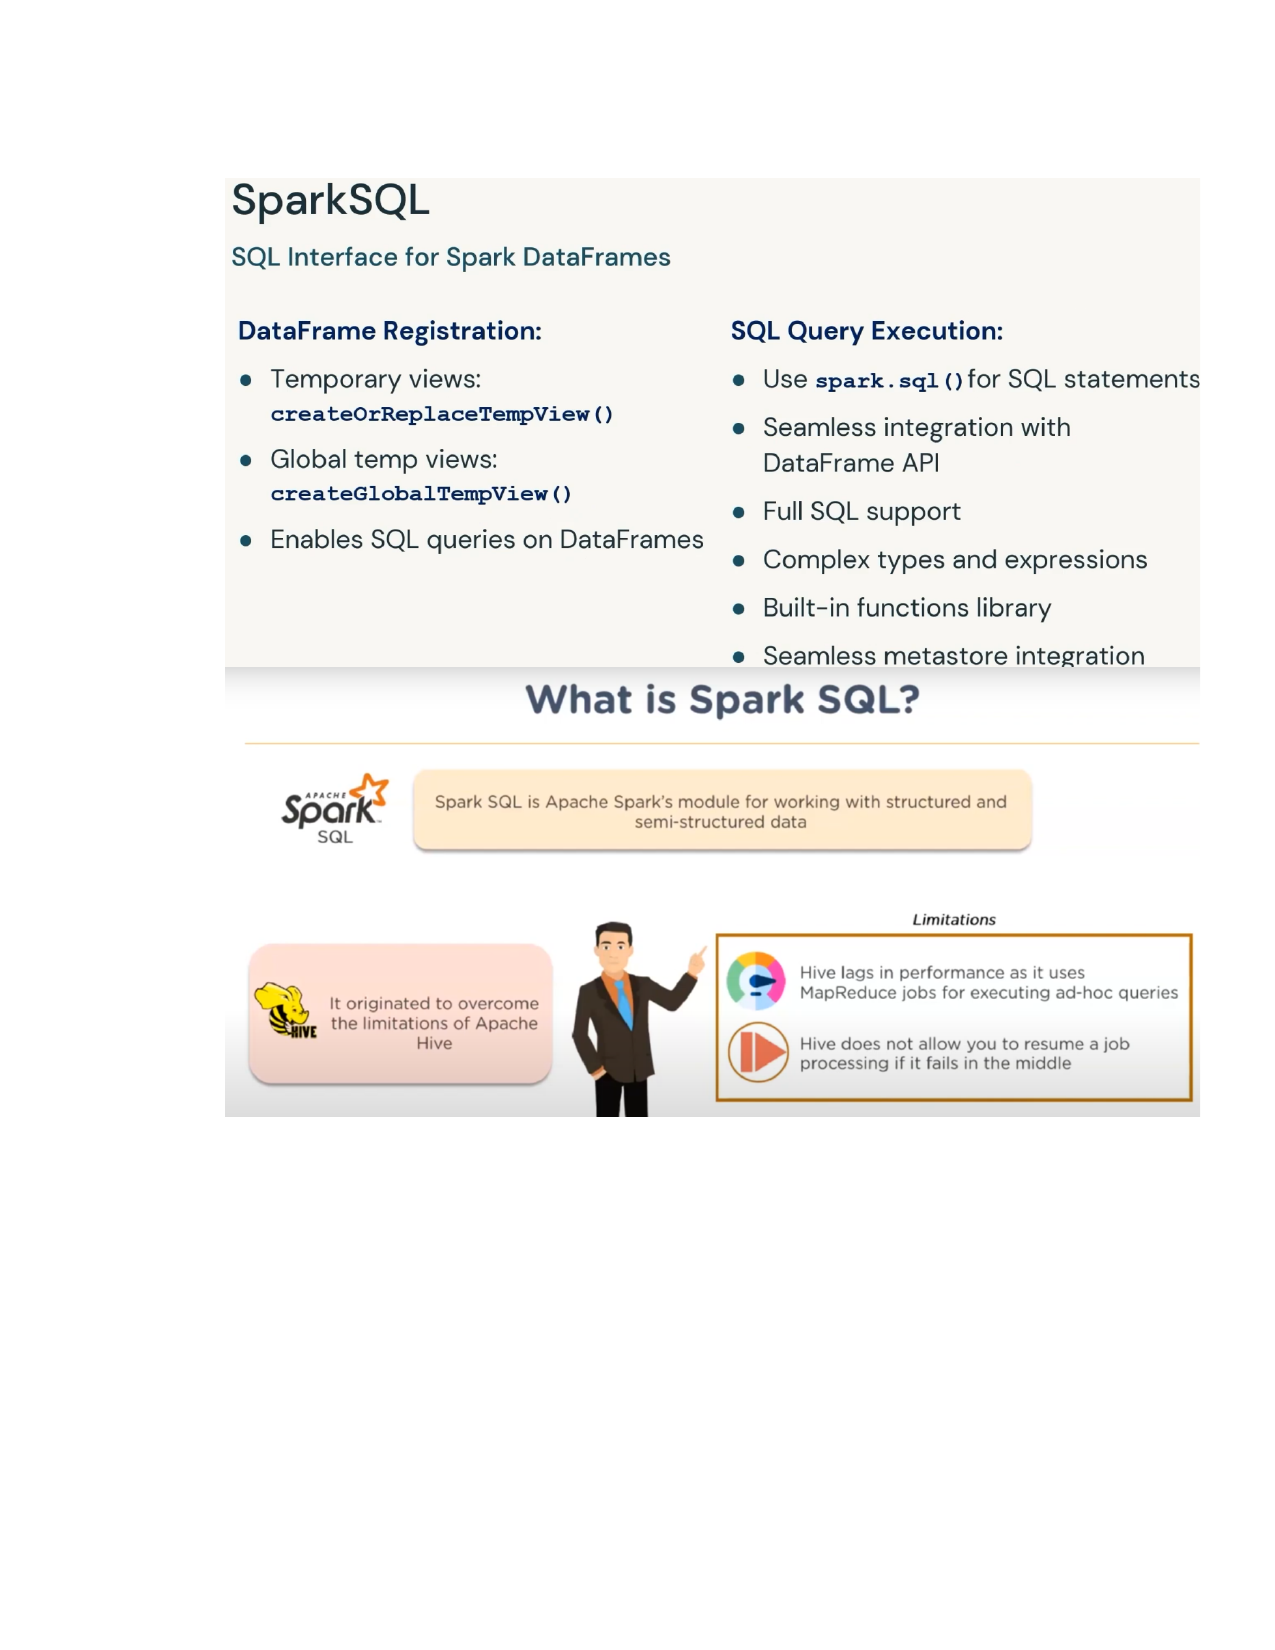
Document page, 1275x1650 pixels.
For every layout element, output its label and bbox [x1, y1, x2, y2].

picture [225, 178, 1200, 1117]
